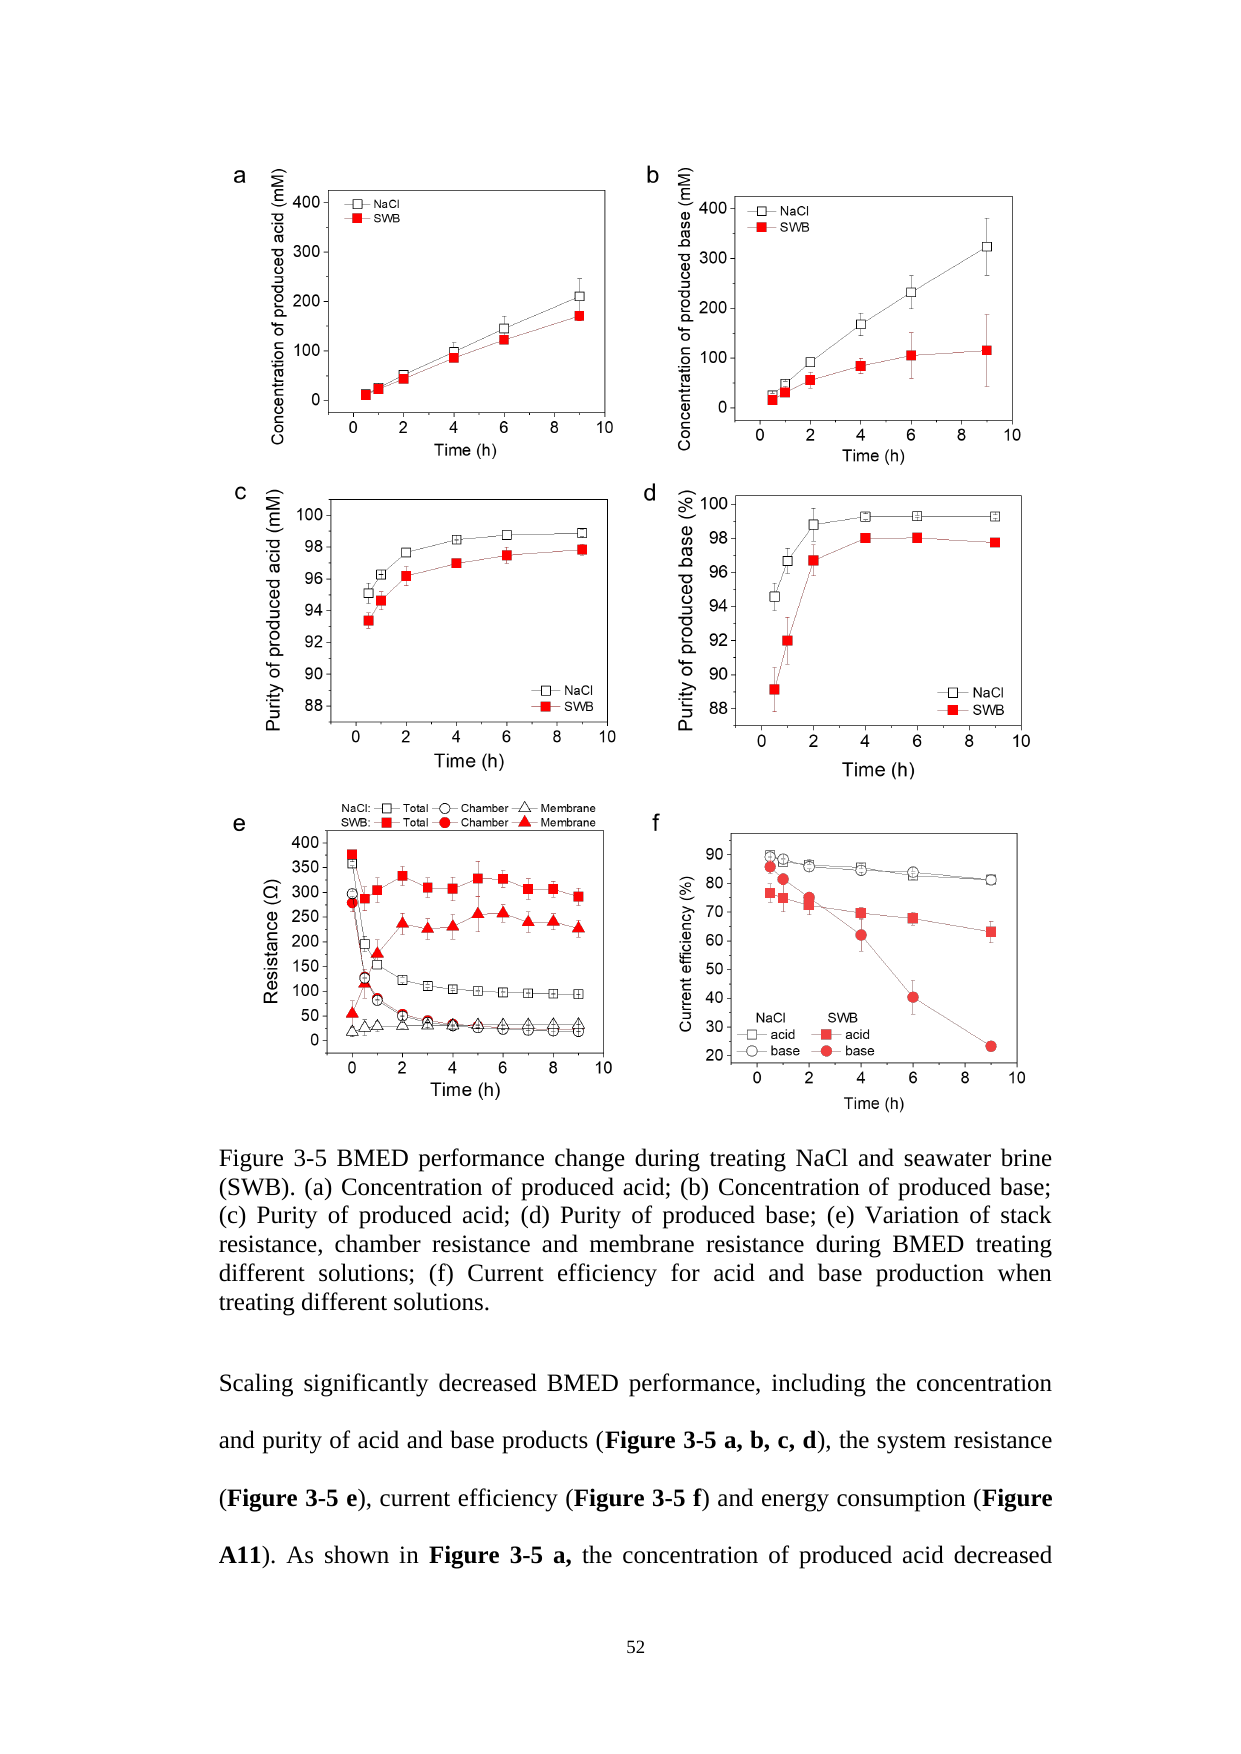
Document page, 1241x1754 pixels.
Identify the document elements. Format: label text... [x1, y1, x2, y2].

picture [218, 150, 1087, 1117]
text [218, 1368, 1053, 1569]
text Figure 3-5 BMED performance change during treating NaCl and seawater brine (SWB). (a) Concentration of produced acid; (b) Concentration of produced base; (c) Purity of produced acid; (d) Purity of produced base; (e) Variation of stack resistance, chamber resistance and membrane resistance during BMED treating different solutions; (f) Current efficiency for acid and base production when treating different solutions. [218, 1143, 1053, 1315]
